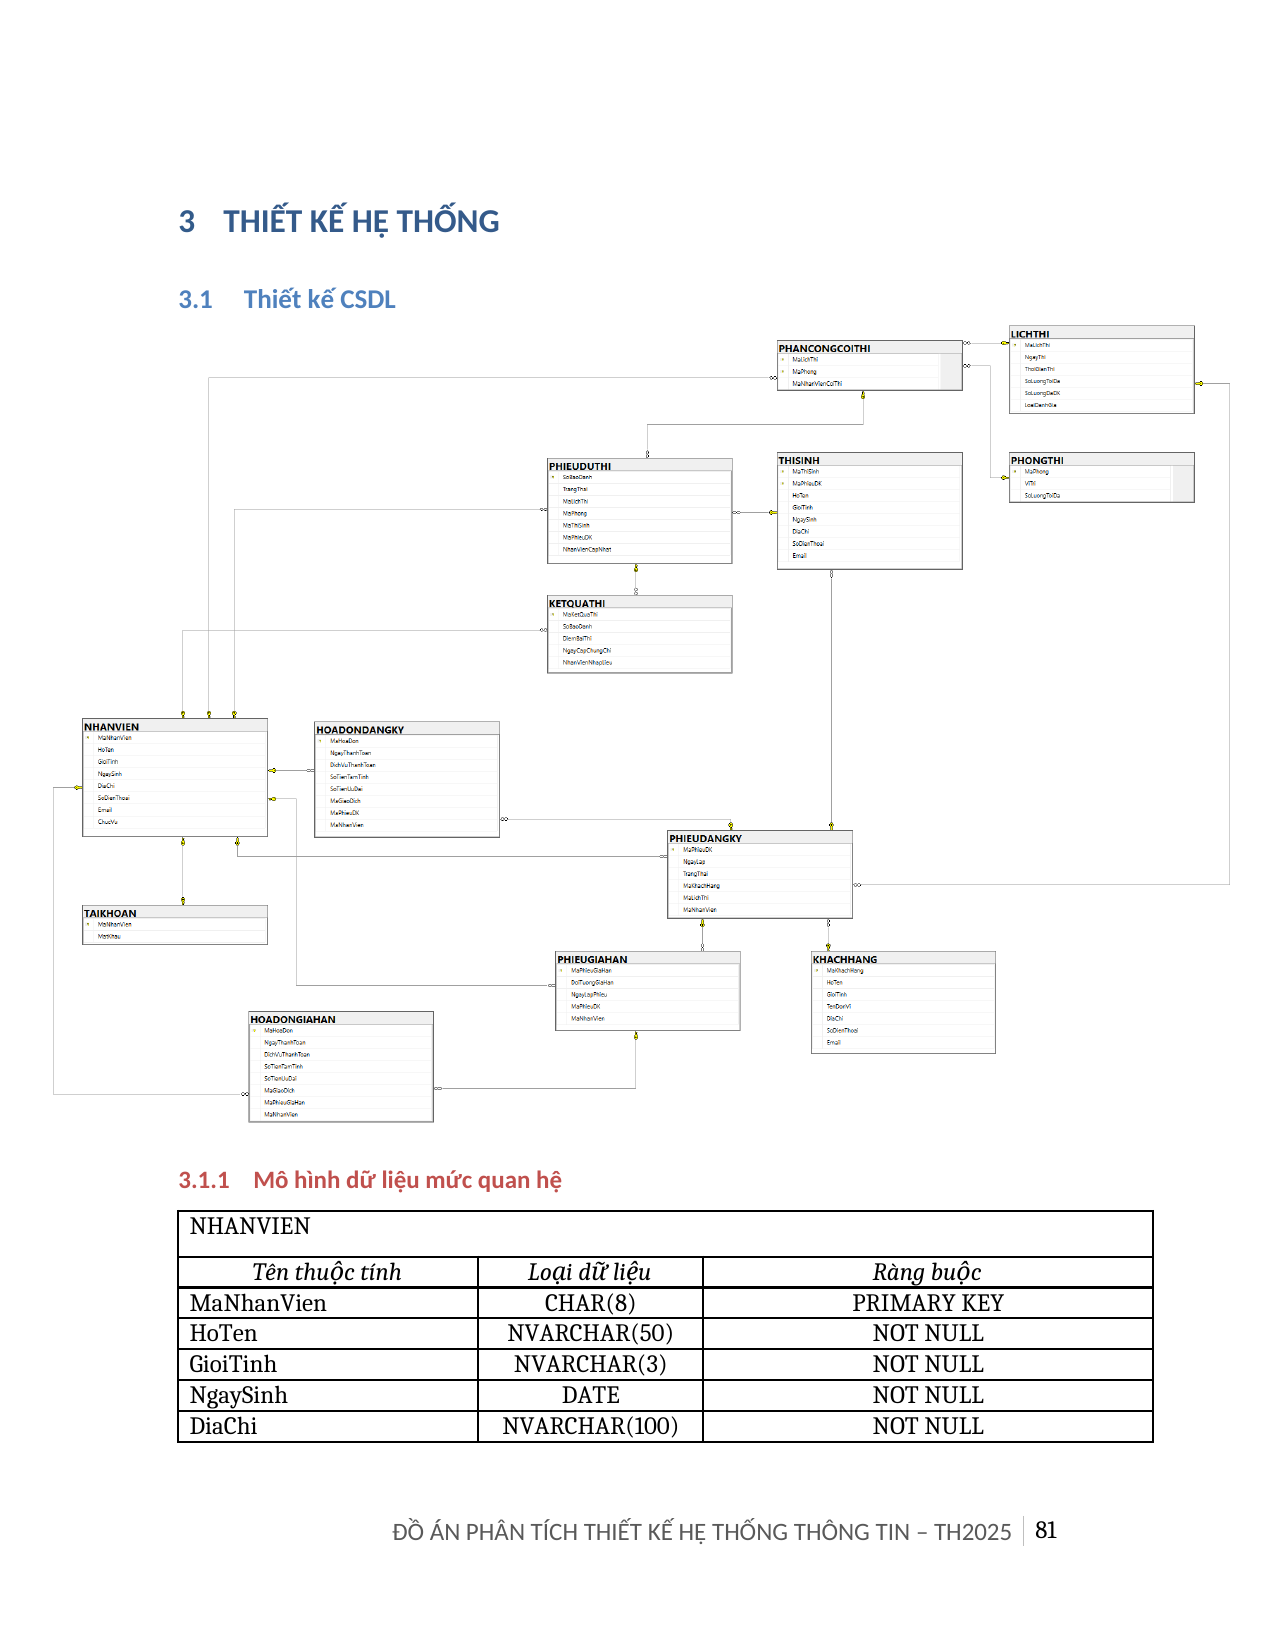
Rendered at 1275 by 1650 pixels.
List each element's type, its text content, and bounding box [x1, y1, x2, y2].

subtitle THIẾT KẾ HỆ THỐNG [178, 200, 1087, 241]
picture [28, 319, 1242, 1129]
subtitle Thiết kế CSDL [178, 282, 1087, 315]
subtitle Mô hình dữ liệu mức quan hệ [178, 1164, 1087, 1194]
